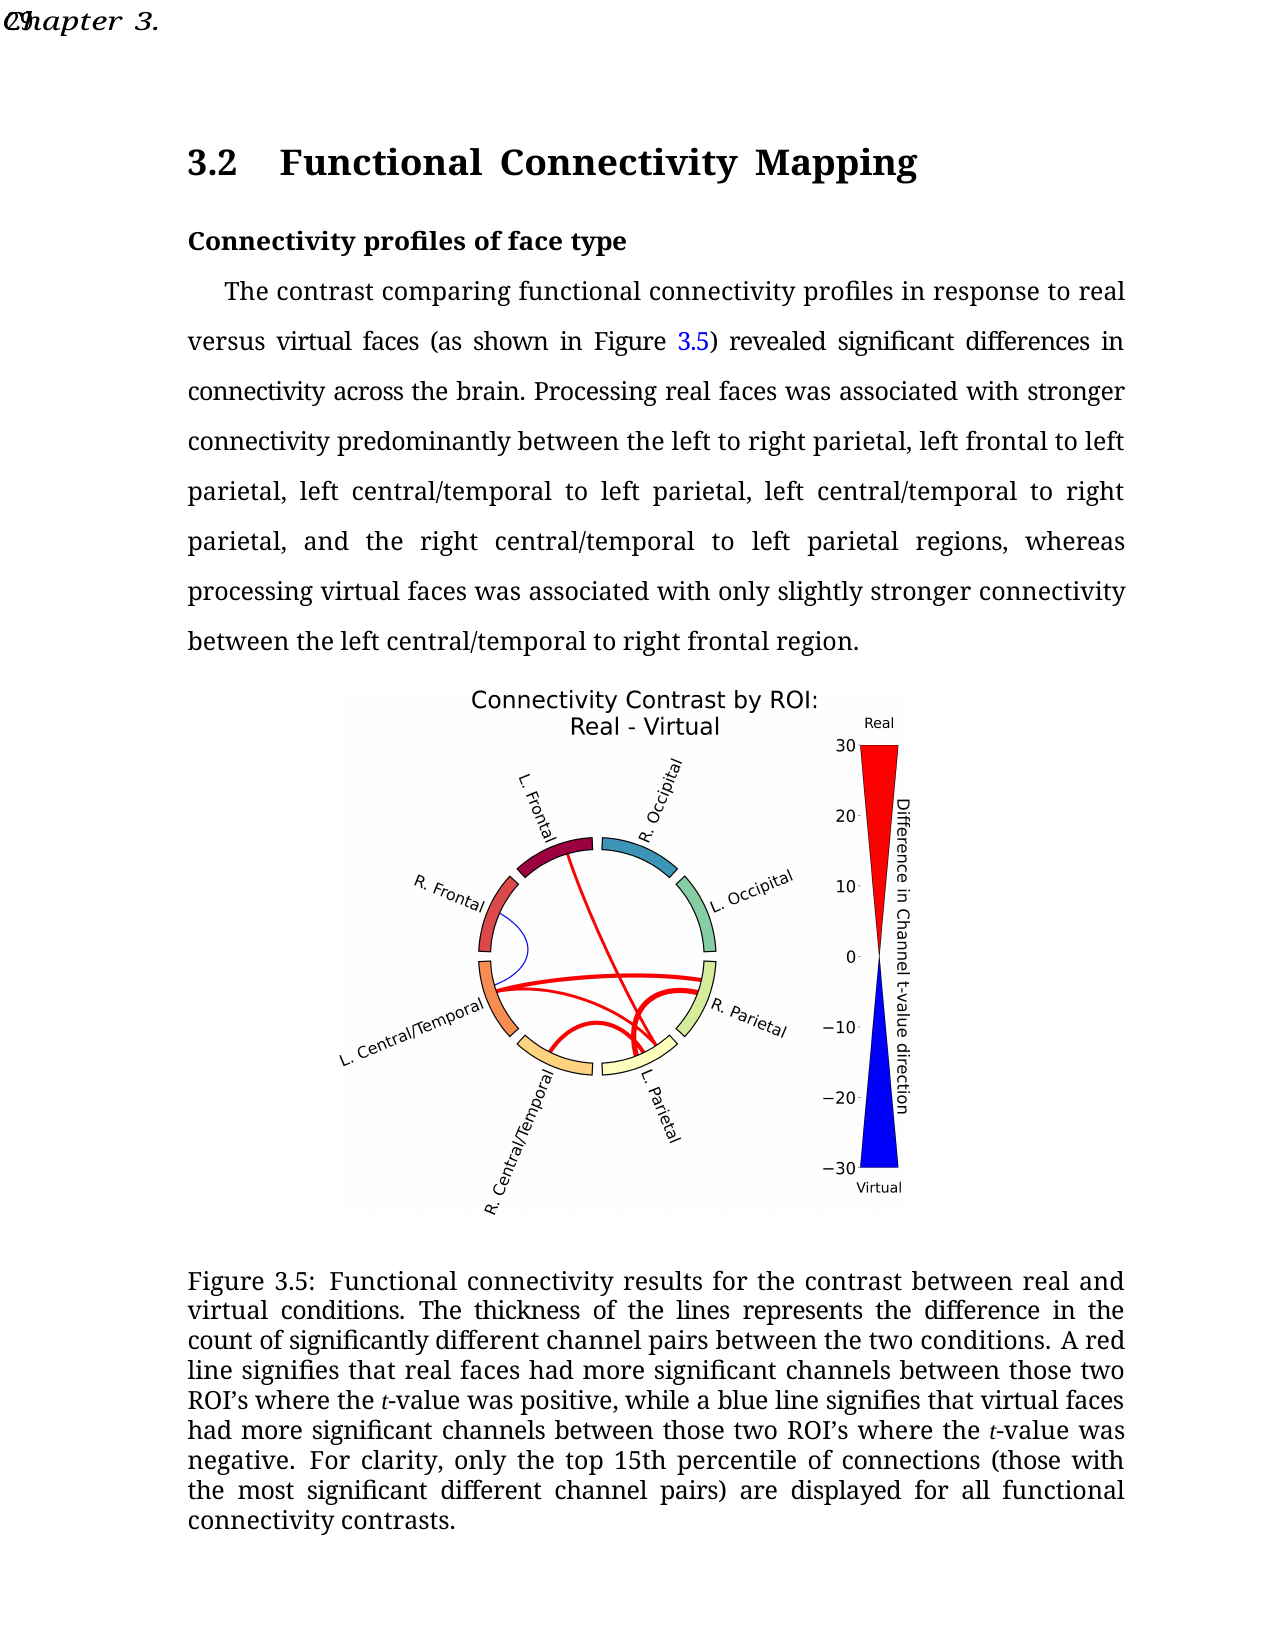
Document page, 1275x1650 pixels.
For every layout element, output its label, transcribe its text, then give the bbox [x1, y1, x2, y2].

picture [339, 690, 910, 1215]
text The contrast comparing functional connectivity profiles in response to real versus virtual faces (as shown in Figure 3.5) revealed significant differences in connectivity across the brain. Processing real faces was associated with stronger connectivity predominantly between the left to right parietal, left frontal to left parietal, left central/temporal to left parietal, left central/temporal to right parietal, and the right central/temporal to left parietal regions, whereas processing virtual faces was associated with only slightly stronger connectivity between the left central/temporal to right frontal region. [187, 273, 1125, 657]
subtitle Connectivity profiles of face type [187, 223, 1252, 257]
text Figure 3.5: Functional connectivity results for the contrast between real and virtual conditions. The thickness of the lines represents the difference in the count of significantly different channel pairs between the two conditions. A red line signifies that real faces had more significant channels between those two ROI’s where the t-value was positive, while a blue line signifies that virtual faces had more significant channels between those two ROI’s where the t-value was negative. For clarity, only the top 15th percentile of connections (those with the most significant different channel pairs) are displayed for all functional connectivity contrasts. [187, 1267, 1125, 1537]
subtitle Functional Connectivity Mapping [187, 137, 1252, 185]
